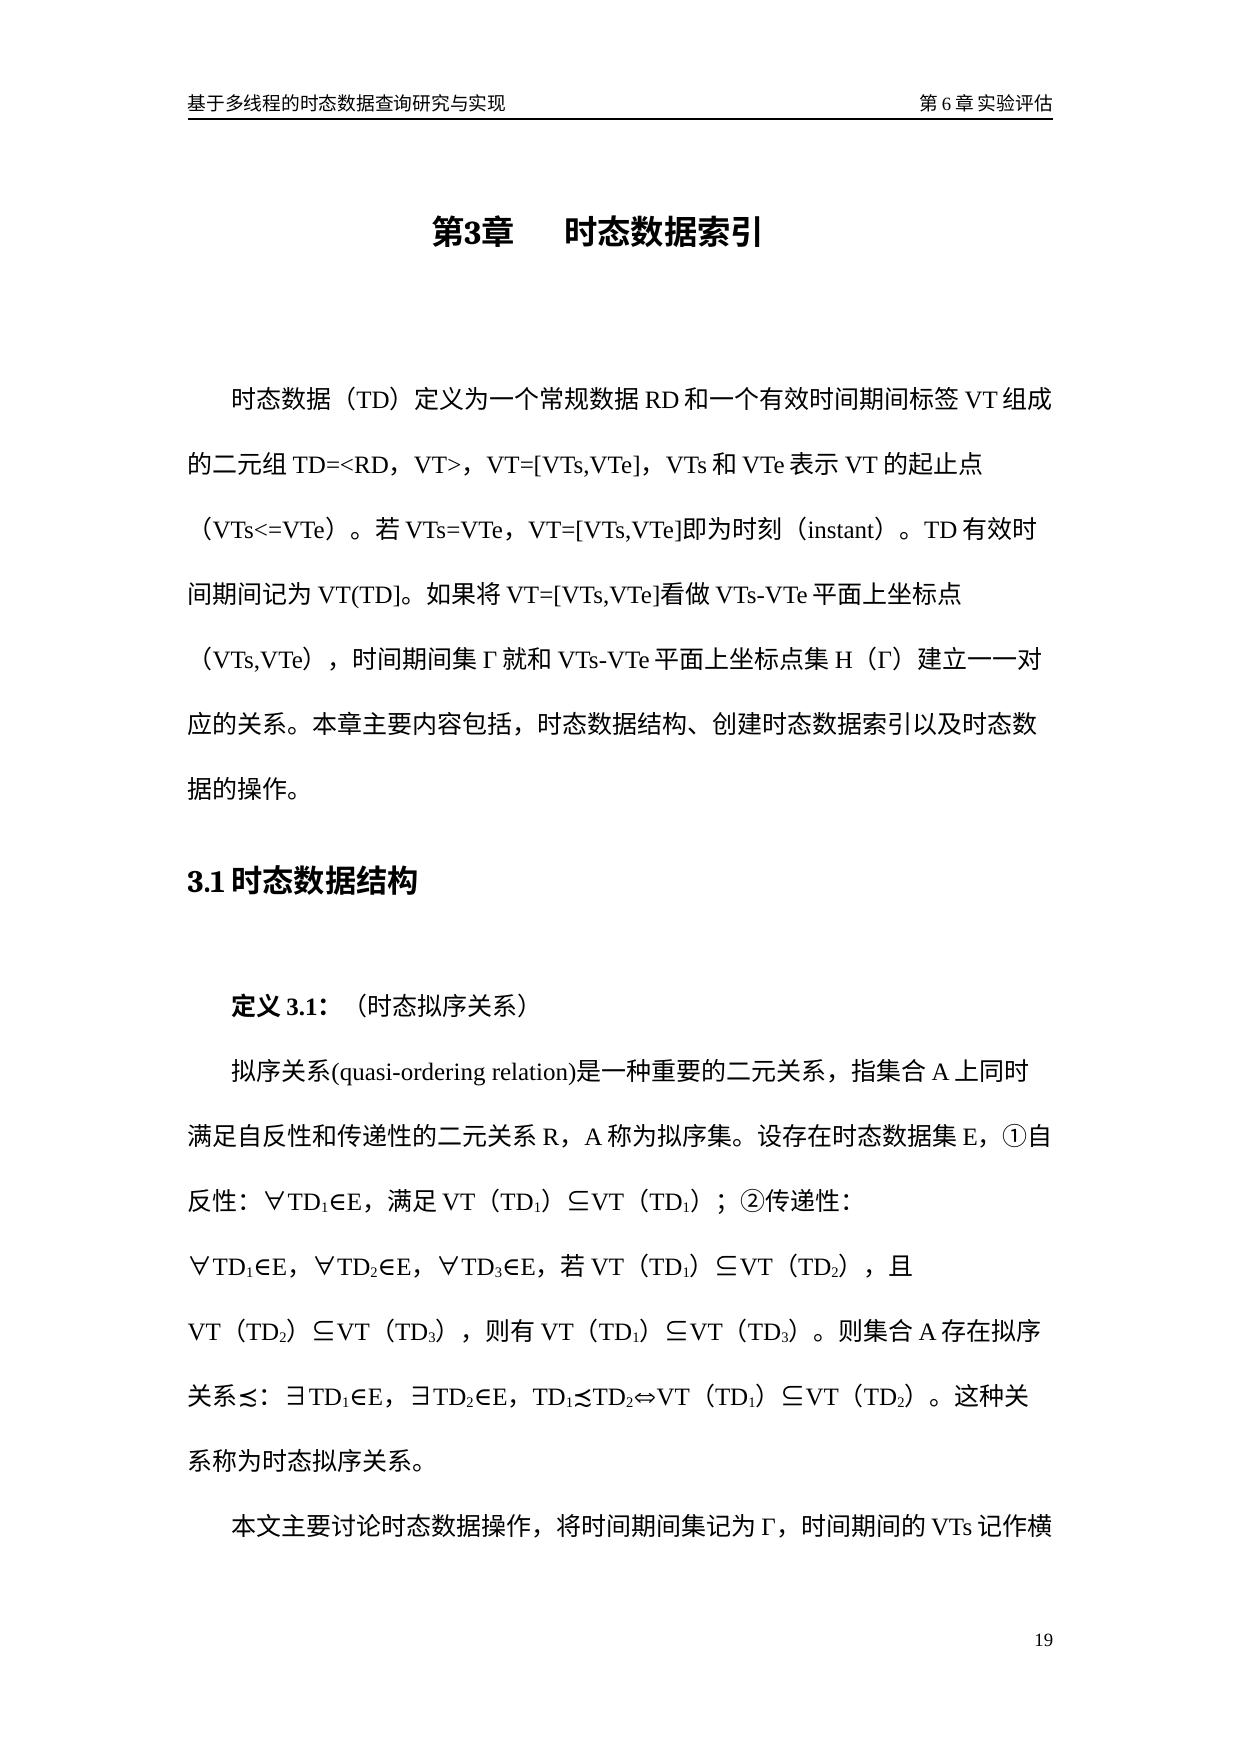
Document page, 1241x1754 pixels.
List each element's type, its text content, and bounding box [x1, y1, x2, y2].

text 拟序关系(quasi-ordering relation)是一种重要的二元关系，指集合A上同时满足自反性和传递性的二元关系R，A称为拟序集。设存在时态数据集E，①自反性：∀TD1∈E，满足VT（TD1）⊆VT（TD1）；②传递性：∀TD1∈E，∀TD2∈E，∀TD3∈E，若VT（TD1）⊆VT（TD2），且VT（TD2）⊆VT（TD3），则有VT（TD1）⊆VT（TD3）。则集合A存在拟序关系≾：∃TD1∈E，∃TD2∈E，TD1≾TD2VT（TD1）⊆VT（TD2）。这种关系称为时态拟序关系。 [187, 1037, 1053, 1492]
subtitle 时态数据索引 [187, 197, 1053, 262]
text 定义3.1：（时态拟序关系） [187, 972, 1053, 1037]
text 时态数据（TD）定义为一个常规数据RD和一个有效时间期间标签VT组成的二元组TD=<RD，VT>，VT=[VTs,VTe]，VTs和VTe表示VT的起止点（VTs<=VTe）。若VTs=VTe，VT=[VTs,VTe]即为时刻（instant）。TD有效时间期间记为VT(TD]。如果将VT=[VTs,VTe]看做VTs-VTe平面上坐标点（VTs,VTe），时间期间集Γ就和VTs-VTe平面上坐标点集H（Γ）建立一一对应的关系。本章主要内容包括，时态数据结构、创建时态数据索引以及时态数据的操作。 [187, 365, 1053, 820]
subtitle 时态数据结构 [187, 847, 1053, 912]
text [187, 1492, 1053, 1557]
